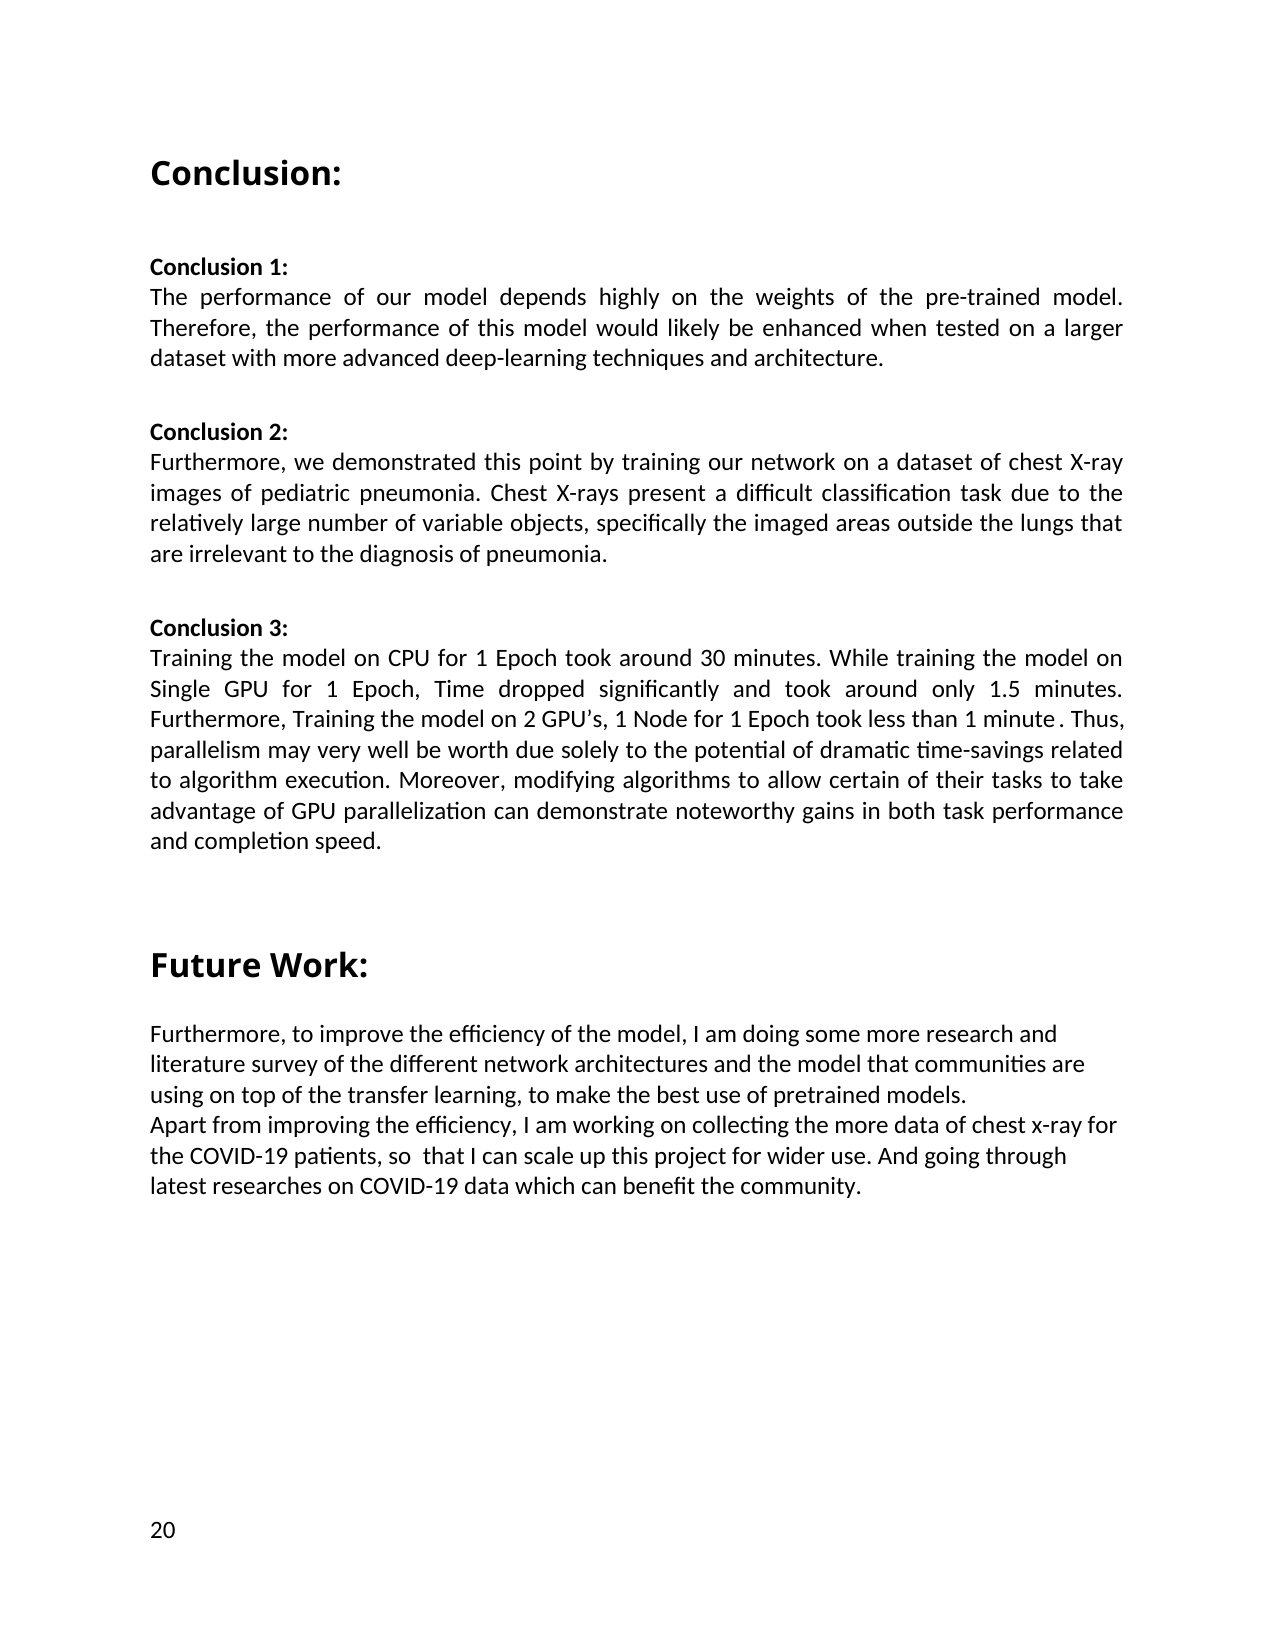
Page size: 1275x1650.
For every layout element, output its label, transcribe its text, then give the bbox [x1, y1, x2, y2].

subtitle Conclusion: [150, 150, 1125, 195]
text Apart from improving the efficiency, I am working on collecting the more data of chest x-ray for the COVID-19 patients, so that I can scale up this project for wider use. And going through latest researches on COVID-19 data which can benefit the community. [150, 1109, 1125, 1201]
subtitle Conclusion 3: [150, 612, 1125, 642]
text Furthermore, to improve the efficiency of the model, I am doing some more research and literature survey of the different network architectures and the model that communities are using on top of the transfer learning, to make the best use of pretrained models. [150, 1018, 1125, 1109]
subtitle Conclusion 2: [150, 416, 1125, 447]
subtitle The performance of our model depends highly on the weights of the pre-trained model. Therefore, the performance of this model would likely be enhanced when tested on a larger dataset with more advanced deep-learning techniques and architecture. [150, 281, 1125, 373]
subtitle Conclusion 1: [150, 251, 1125, 281]
subtitle Future Work: [150, 942, 1125, 987]
text Training the model on CPU for 1 Epoch took around 30 minutes. While training the model on Single GPU for 1 Epoch, Time dropped significantly and took around only 1.5 minutes. Furthermore, Training the model on 2 GPU’s, 1 Node for 1 Epoch took less than 1 minute. Thus, parallelism may very well be worth due solely to the potential of dramatic time-savings related to algorithm execution. Moreover, modifying algorithms to allow certain of their tasks to take advantage of GPU parallelization can demonstrate noteworthy gains in both task performance and completion speed. [150, 642, 1125, 856]
text Furthermore, we demonstrated this point by training our network on a dataset of chest X-ray images of pediatric pneumonia. Chest X-rays present a difficult classification task due to the relatively large number of variable objects, specifically the imaged areas outside the lungs that are irrelevant to the diagnosis of pneumonia. [150, 447, 1125, 569]
